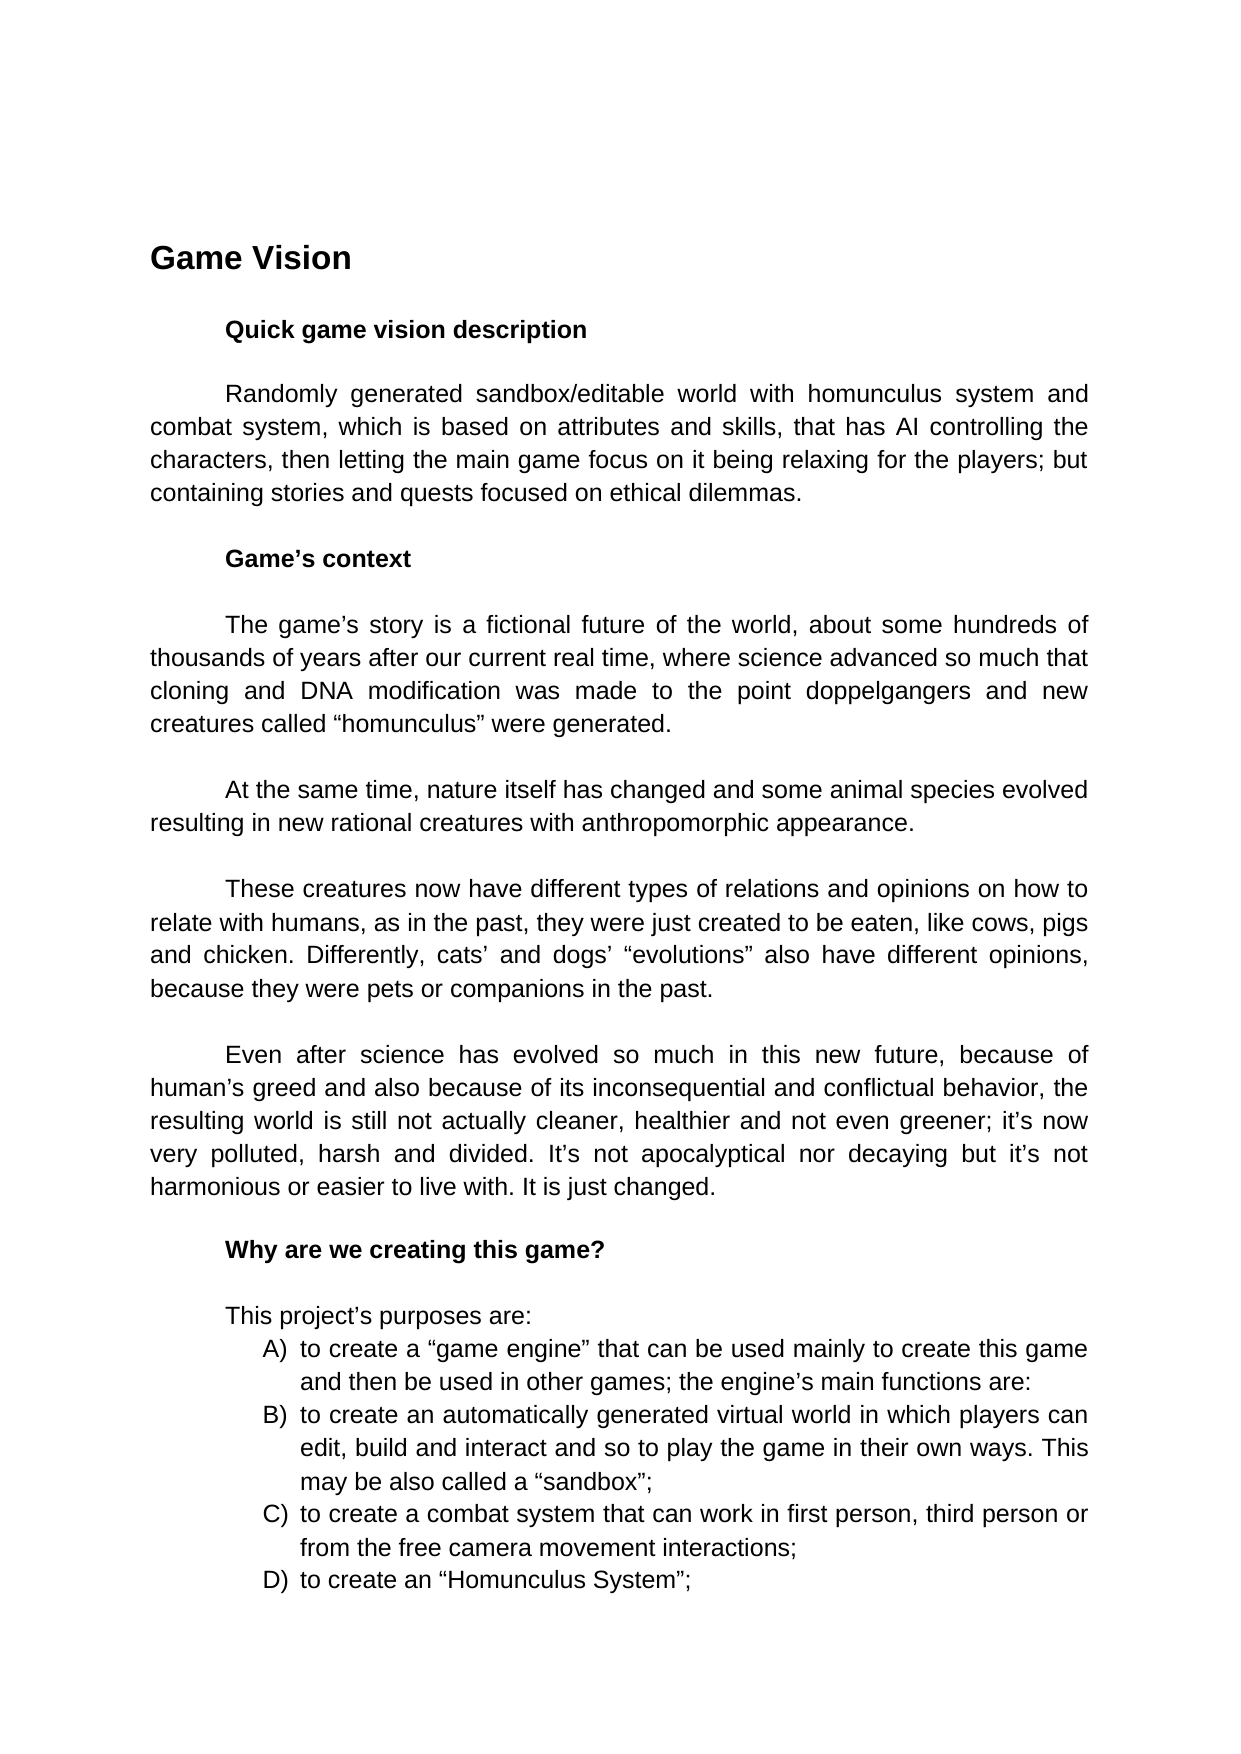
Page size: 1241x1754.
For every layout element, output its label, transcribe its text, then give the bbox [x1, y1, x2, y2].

text Even after science has evolved so much in this new future, because of human’s greed and also because of its inconsequential and conflictual behavior, the resulting world is still not actually cleaner, healthier and not even greener; it’s now very polluted, harsh and divided. It’s not apocalyptical nor decaying but it’s not harmonious or easier to live with. It is just changed. [150, 1039, 1090, 1200]
list to create a combat system that can work in first person, third person or from the free camera movement interactions; [262, 1499, 1090, 1561]
text The game’s story is a fictional future of the world, about some hundreds of thousands of years after our current real time, where science advanced so much that cloning and DNA modification was made to the point doppelgangers and new creatures called “homunculus” were generated. [150, 610, 1090, 738]
text Game Vision [150, 238, 1090, 277]
text Randomly generated sandbox/editable world with homunculus system and combat system, which is based on attributes and skills, that has AI controlling the characters, then letting the main game focus on it being relaxing for the players; but containing stories and quests focused on ethical dilemmas. [150, 379, 1090, 507]
text At the same time, nature itself has changed and some animal species evolved resulting in new rational creatures with anthropomorphic appearance. [150, 775, 1090, 837]
text These creatures now have different types of relations and opinions on how to relate with humans, as in the past, they were just created to be eaten, like cows, pigs and chicken. Differently, cats’ and dogs’ “evolutions” also have different opinions, because they were pets or companions in the past. [150, 874, 1090, 1002]
list to create an “Homunculus System”; [262, 1566, 1090, 1594]
list to create an automatically generated virtual world in which players can edit, build and interact and so to play the game in their own ways. This may be also called a “sandbox”; [262, 1400, 1090, 1495]
text This project’s purposes are: [150, 1301, 1090, 1330]
text Quick game vision description [150, 316, 1090, 344]
text Game’s context [150, 544, 1090, 573]
text Why are we creating this game? [150, 1235, 1090, 1264]
list to create a “game engine” that can be used mainly to create this game and then be used in other games; the engine’s main functions are: [262, 1334, 1090, 1396]
